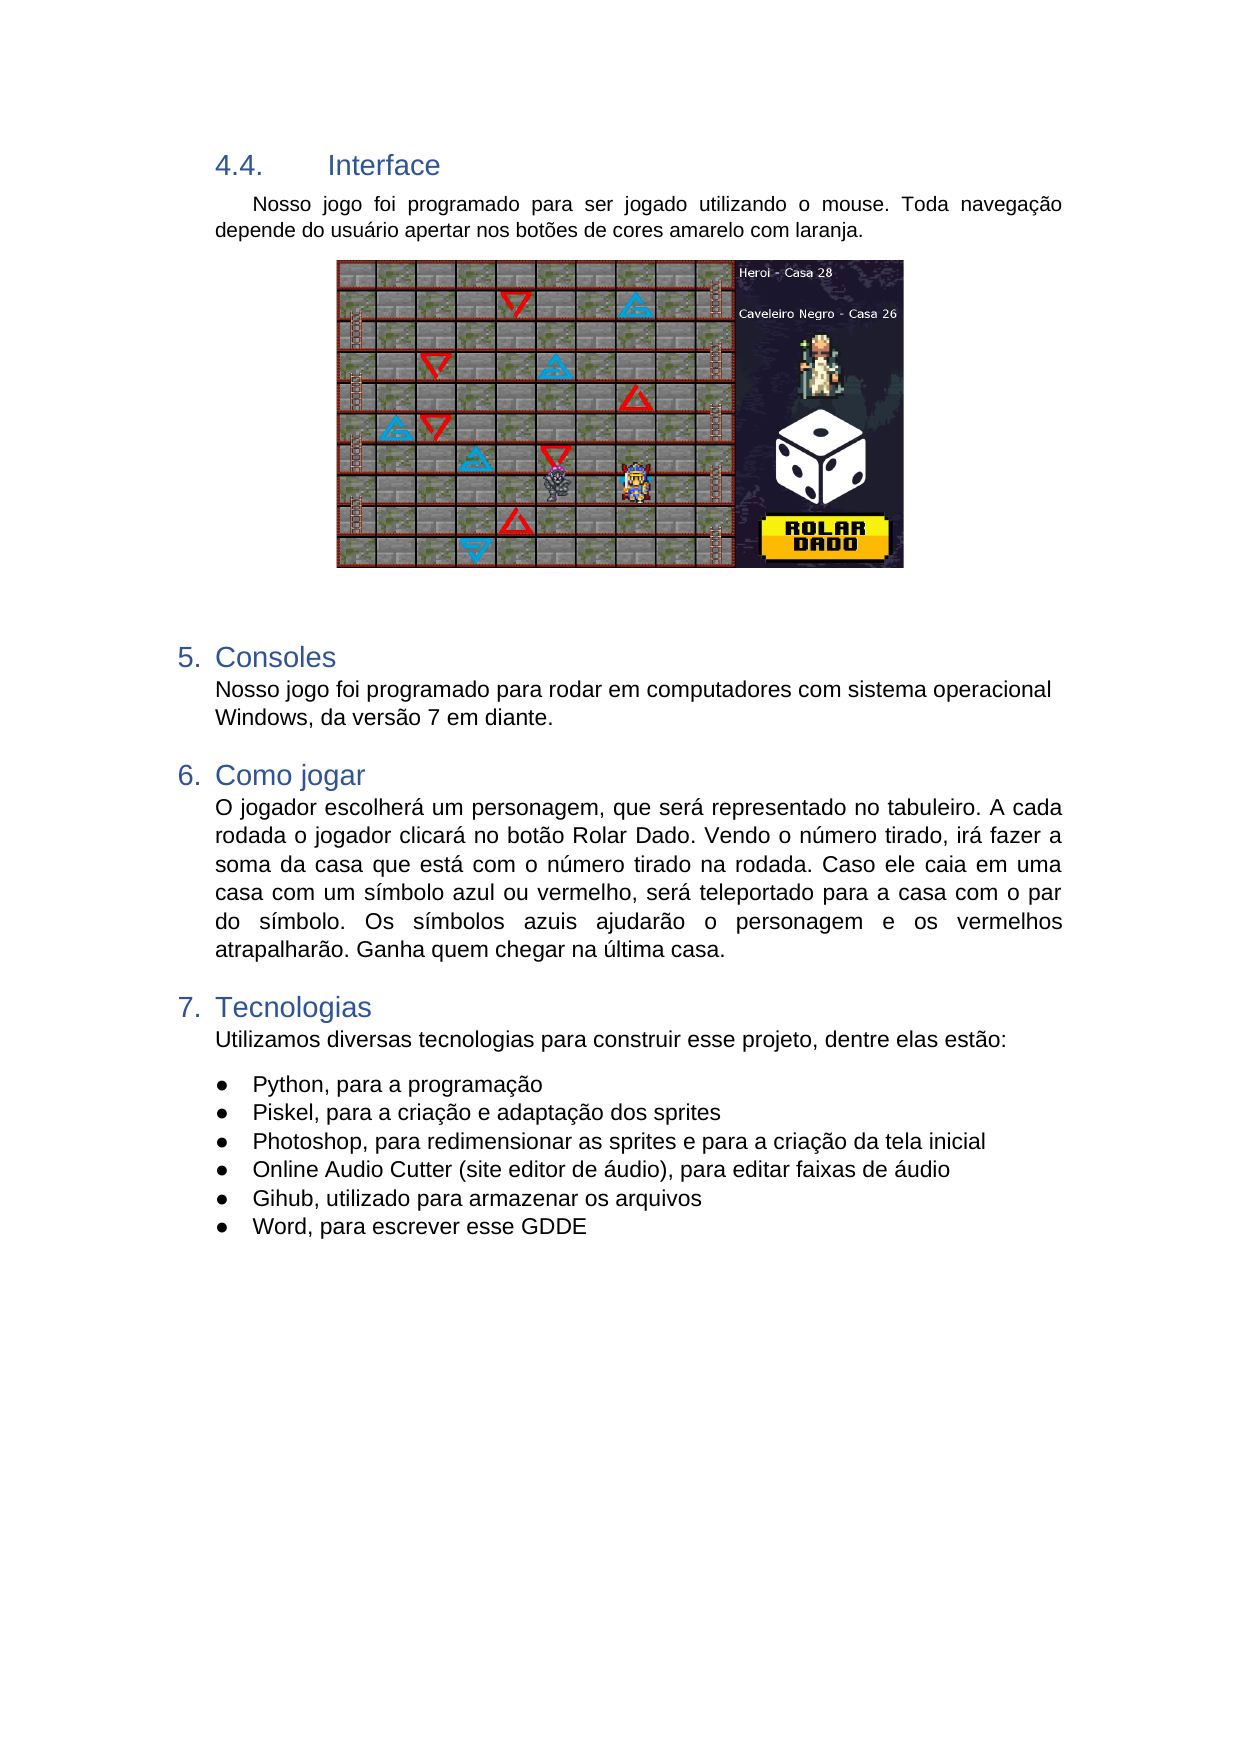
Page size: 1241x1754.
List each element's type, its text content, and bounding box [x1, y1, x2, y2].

list Gihub, utilizado para armazenar os arquivos [215, 1184, 1063, 1211]
text Nosso jogo foi programado para rodar em computadores com sistema operacional Windows, da versão 7 em diante. [215, 676, 1063, 731]
list Online Audio Cutter (site editor de áudio), para editar faixas de áudio [215, 1156, 1063, 1182]
subtitle Consoles [177, 640, 1063, 673]
subtitle Interface [215, 148, 1063, 181]
list Photoshop, para redimensionar as sprites e para a criação da tela inicial [215, 1128, 1063, 1154]
subtitle Como jogar [177, 758, 1063, 791]
text Nosso jogo foi programado para ser jogado utilizando o mouse. Toda navegação depende do usuário apertar nos botões de cores amarelo com laranja. [215, 192, 1063, 242]
list Piskel, para a criação e adaptação dos sprites [215, 1099, 1063, 1126]
list Word, para escrever esse GDDE [215, 1213, 1063, 1239]
text O jogador escolherá um personagem, que será representado no tabuleiro. A cada rodada o jogador clicará no botão Rolar Dado. Vendo o número tirado, irá fazer a soma da casa que está com o número tirado na rodada. Caso ele caia em uma casa com um símbolo azul ou vermelho, será teleportado para a casa com o par do símbolo. Os símbolos azuis ajudarão o personagem e os vermelhos atrapalharão. Ganha quem chegar na última casa. [215, 794, 1063, 962]
picture [336, 260, 904, 568]
text Utilizamos diversas tecnologias para construir esse projeto, dentre elas estão: [215, 1026, 1063, 1052]
subtitle Tecnologias [177, 989, 1063, 1023]
list Python, para a programação [215, 1071, 1063, 1097]
